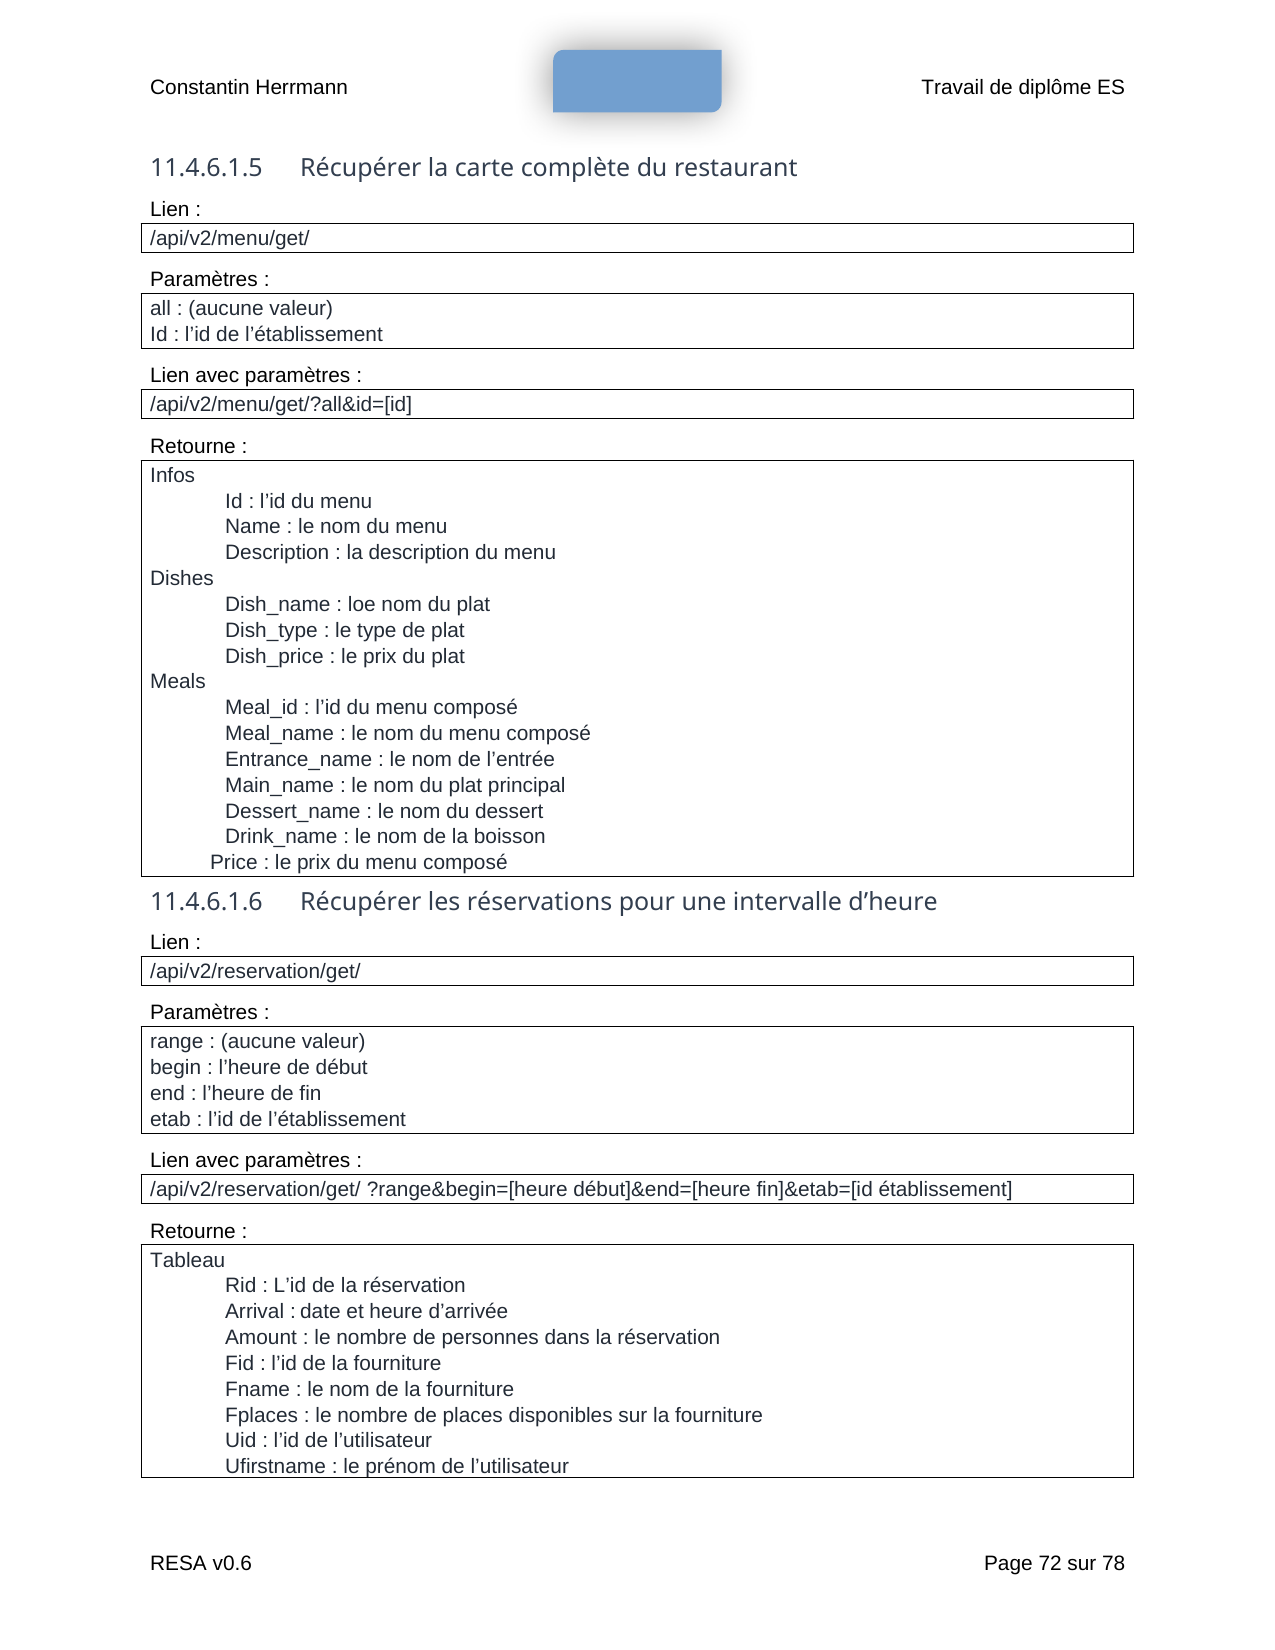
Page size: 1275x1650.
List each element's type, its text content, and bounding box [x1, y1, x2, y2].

text Paramètres : [150, 1000, 1125, 1024]
text Meal_name : le nom du menu composé [142, 718, 1133, 744]
text begin : l’heure de début [142, 1052, 1133, 1078]
text Tableau [142, 1245, 1133, 1270]
text range : (aucune valeur) [142, 1027, 1133, 1052]
text Meals [142, 666, 1133, 692]
text Id : l’id du menu [142, 485, 1133, 511]
text Description : la description du menu [142, 537, 1133, 563]
text /api/v2/menu/get/ [142, 224, 1133, 252]
text Rid : L’id de la réservation [142, 1270, 1133, 1296]
text Id : l’id de l’établissement [142, 319, 1133, 348]
text Dish_name : loe nom du plat [142, 589, 1133, 614]
text Fid : l’id de la fourniture [142, 1348, 1133, 1373]
text end : l’heure de fin [142, 1078, 1133, 1103]
text Lien avec paramètres : [150, 363, 1125, 387]
text Fname : le nom de la fourniture [142, 1373, 1133, 1399]
text Entrance_name : le nom de l’entrée [142, 744, 1133, 769]
text /api/v2/menu/get/?all&id=[id] [142, 390, 1133, 418]
text Main_name : le nom du plat principal [142, 769, 1133, 795]
text Drink_name : le nom de la boisson [142, 821, 1133, 847]
text Uid : l’id de l’utilisateur [142, 1425, 1133, 1451]
subtitle Récupérer les réservations pour une intervalle d’heure [150, 883, 1125, 917]
text Retourne : [150, 434, 1125, 458]
text Ufirstname : le prénom de l’utilisateur [142, 1451, 1133, 1477]
text Lien avec paramètres : [150, 1148, 1125, 1172]
text Name : le nom du menu [142, 511, 1133, 537]
text Lien : [150, 930, 1125, 954]
text etab : l’id de l’établissement [142, 1103, 1133, 1133]
text Arrival : date et heure d’arrivée [142, 1296, 1133, 1322]
text /api/v2/reservation/get/ [142, 957, 1133, 985]
text Dish_type : le type de plat [142, 614, 1133, 640]
text Dessert_name : le nom du dessert [142, 795, 1133, 821]
text Paramètres : [150, 267, 1125, 291]
text Infos [142, 461, 1133, 485]
text Amount : le nombre de personnes dans la réservation [142, 1322, 1133, 1348]
text Dish_price : le prix du plat [142, 640, 1133, 666]
text /api/v2/reservation/get/ ?range&begin=[heure début]&end=[heure fin]&etab=[id établissement] [142, 1175, 1133, 1203]
text Lien : [150, 197, 1125, 221]
text all : (aucune valeur) [142, 294, 1133, 319]
text Retourne : [150, 1218, 1125, 1242]
text Fplaces : le nombre de places disponibles sur la fourniture [142, 1399, 1133, 1425]
text Dishes [142, 563, 1133, 589]
subtitle Récupérer la carte complète du restaurant [150, 150, 1125, 184]
text Price : le prix du menu composé [142, 847, 1133, 876]
text Meal_id : l’id du menu composé [142, 692, 1133, 718]
